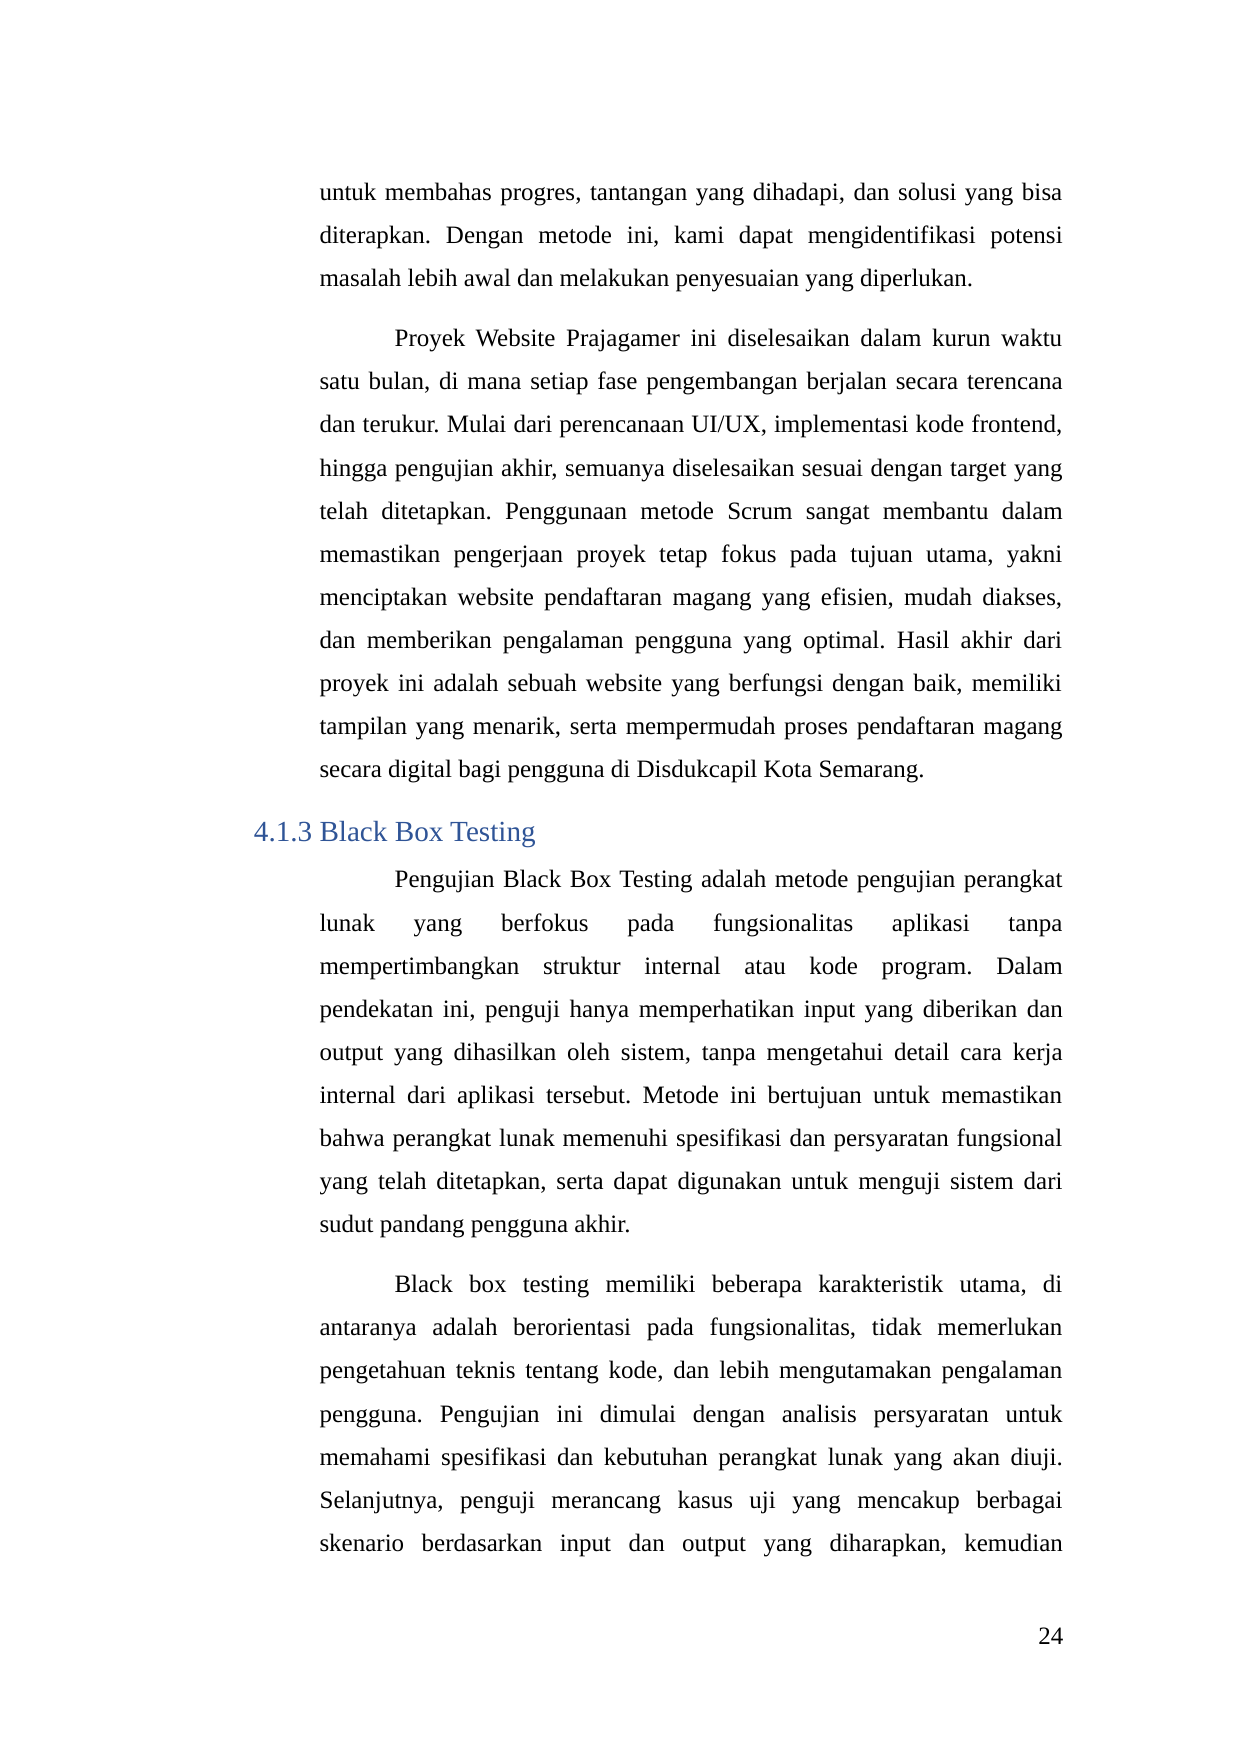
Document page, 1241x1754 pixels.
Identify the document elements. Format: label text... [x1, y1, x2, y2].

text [319, 1269, 1063, 1557]
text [319, 177, 1063, 292]
subtitle 4.1.3 Black Box Testing [254, 814, 1063, 848]
text Pengujian Black Box Testing adalah metode pengujian perangkat lunak yang berfokus pada fungsionalitas aplikasi tanpa mempertimbangkan struktur internal atau kode program. Dalam pendekatan ini, penguji hanya memperhatikan input yang diberikan dan output yang dihasilkan oleh sistem, tanpa mengetahui detail cara kerja internal dari aplikasi tersebut. Metode ini bertujuan untuk memastikan bahwa perangkat lunak memenuhi spesifikasi dan persyaratan fungsional yang telah ditetapkan, serta dapat digunakan untuk menguji sistem dari sudut pandang pengguna akhir. [319, 864, 1063, 1238]
text Proyek Website Prajagamer ini diselesaikan dalam kurun waktu satu bulan, di mana setiap fase pengembangan berjalan secara terencana dan terukur. Mulai dari perencanaan UI/UX, implementasi kode frontend, hingga pengujian akhir, semuanya diselesaikan sesuai dengan target yang telah ditetapkan. Penggunaan metode Scrum sangat membantu dalam memastikan pengerjaan proyek tetap fokus pada tujuan utama, yakni menciptakan website pendaftaran magang yang efisien, mudah diakses, dan memberikan pengalaman pengguna yang optimal. Hasil akhir dari proyek ini adalah sebuah website yang berfungsi dengan baik, memiliki tampilan yang menarik, serta mempermudah proses pendaftaran magang secara digital bagi pengguna di Disdukcapil Kota Semarang. [319, 323, 1063, 783]
